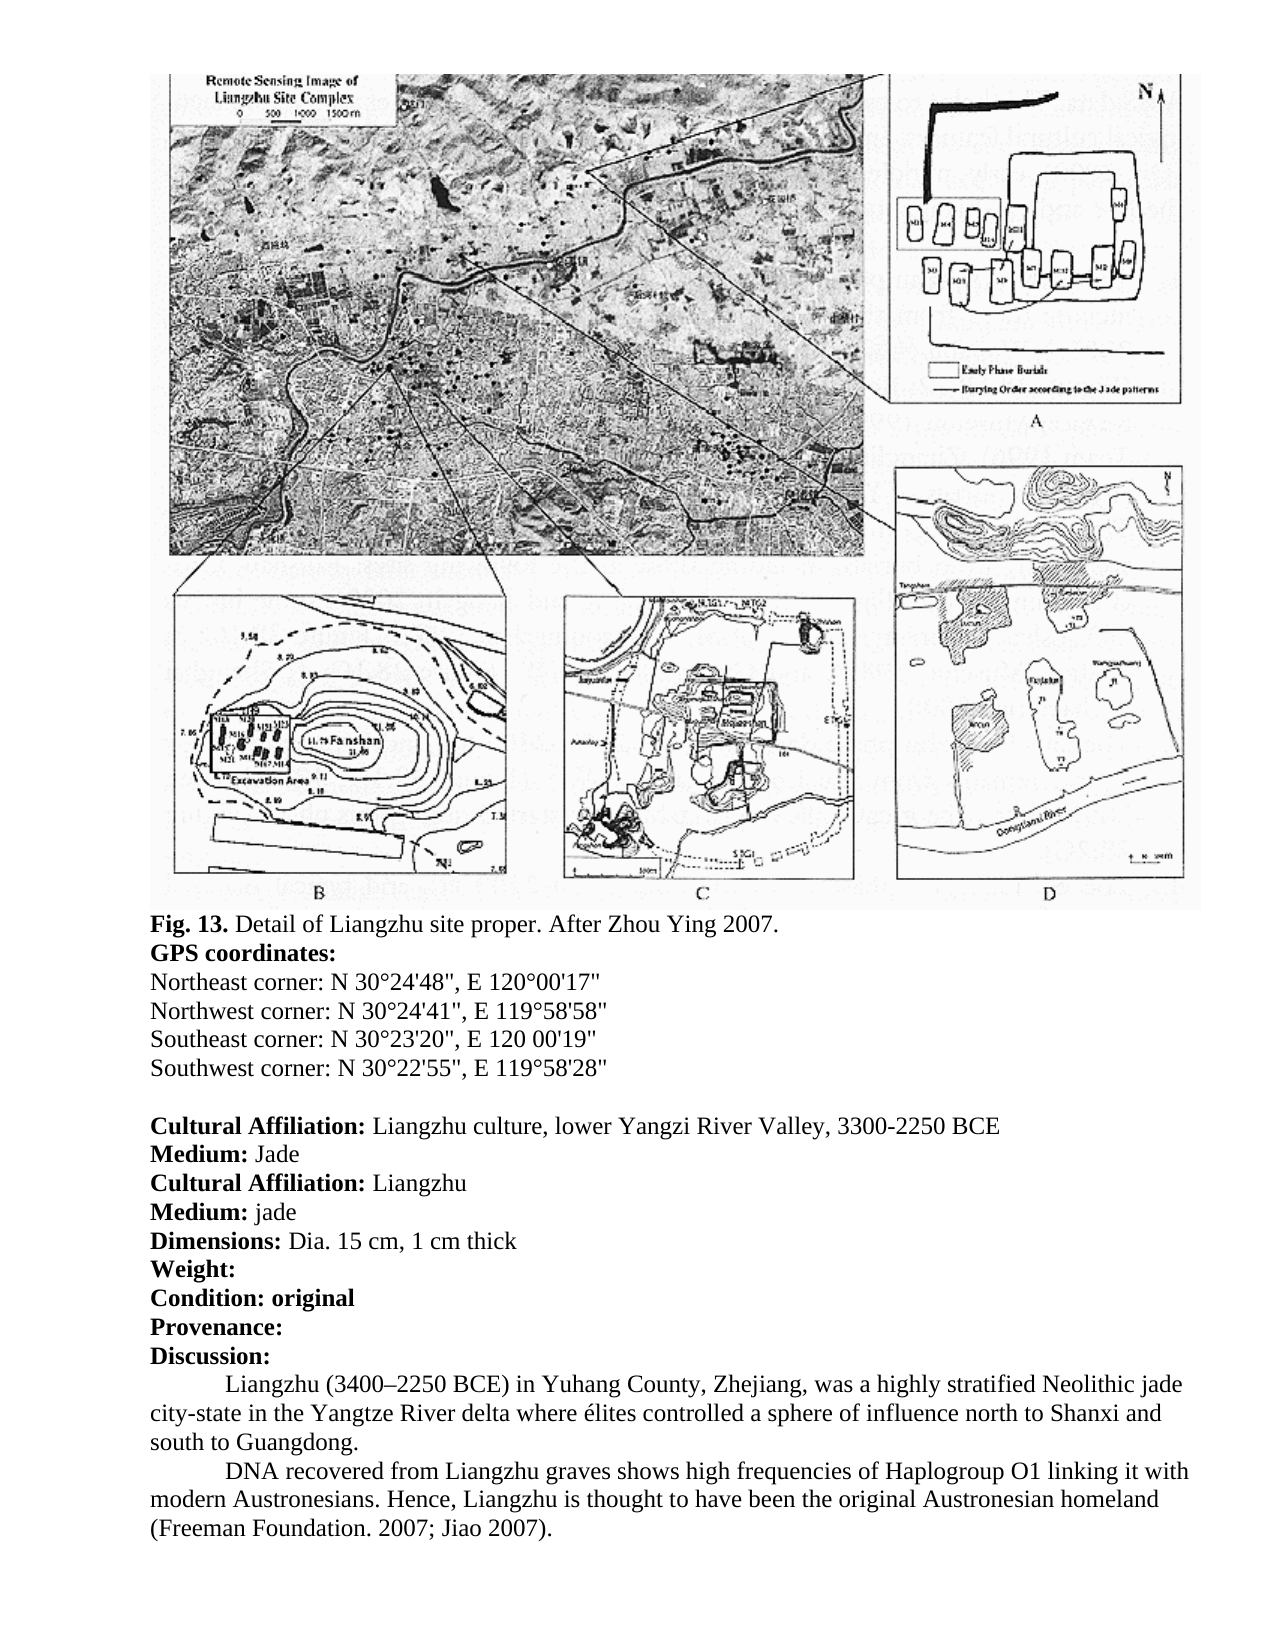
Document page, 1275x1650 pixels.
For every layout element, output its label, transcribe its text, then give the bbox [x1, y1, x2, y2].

text Southeast corner: N 30°23'20", E 120 00'19" [150, 1024, 1200, 1053]
text Northeast corner: N 30°24'48", E 120°00'17" [150, 967, 1200, 996]
text GPS coordinates: [150, 938, 1200, 967]
text Medium: Jade [150, 1139, 1200, 1168]
text Liangzhu (3400–2250 BCE) in Yuhang County, Zhejiang, was a highly stratified Neolithic jade city-state in the Yangtze River delta where élites controlled a sphere of influence north to Shanxi and south to Guangdong. [150, 1369, 1200, 1456]
text Medium: jade [150, 1197, 1200, 1226]
text Northwest corner: N 30°24'41", E 119°58'58" [150, 996, 1200, 1024]
text Condition: original [150, 1283, 1200, 1312]
text DNA recovered from Liangzhu graves shows high frequencies of Haplogroup O1 linking it with modern Austronesians. Hence, Liangzhu is thought to have been the original Austronesian homeland (Freeman Foundation. 2007; Jiao 2007). [150, 1456, 1200, 1542]
text Cultural Affiliation: Liangzhu [150, 1168, 1200, 1197]
text Provenance: [150, 1312, 1200, 1341]
picture [150, 74, 1201, 910]
text Fig. 13. Detail of Liangzhu site proper. After Zhou Ying 2007. [150, 910, 1200, 938]
text Dimensions: Dia. 15 cm, 1 cm thick [150, 1226, 1200, 1254]
text Weight: [150, 1254, 1200, 1283]
text Cultural Affiliation: Liangzhu culture, lower Yangzi River Valley, 3300-2250 BCE [150, 1111, 1200, 1139]
text Southwest corner: N 30°22'55", E 119°58'28" [150, 1053, 1200, 1082]
text Discussion: [150, 1341, 1200, 1369]
